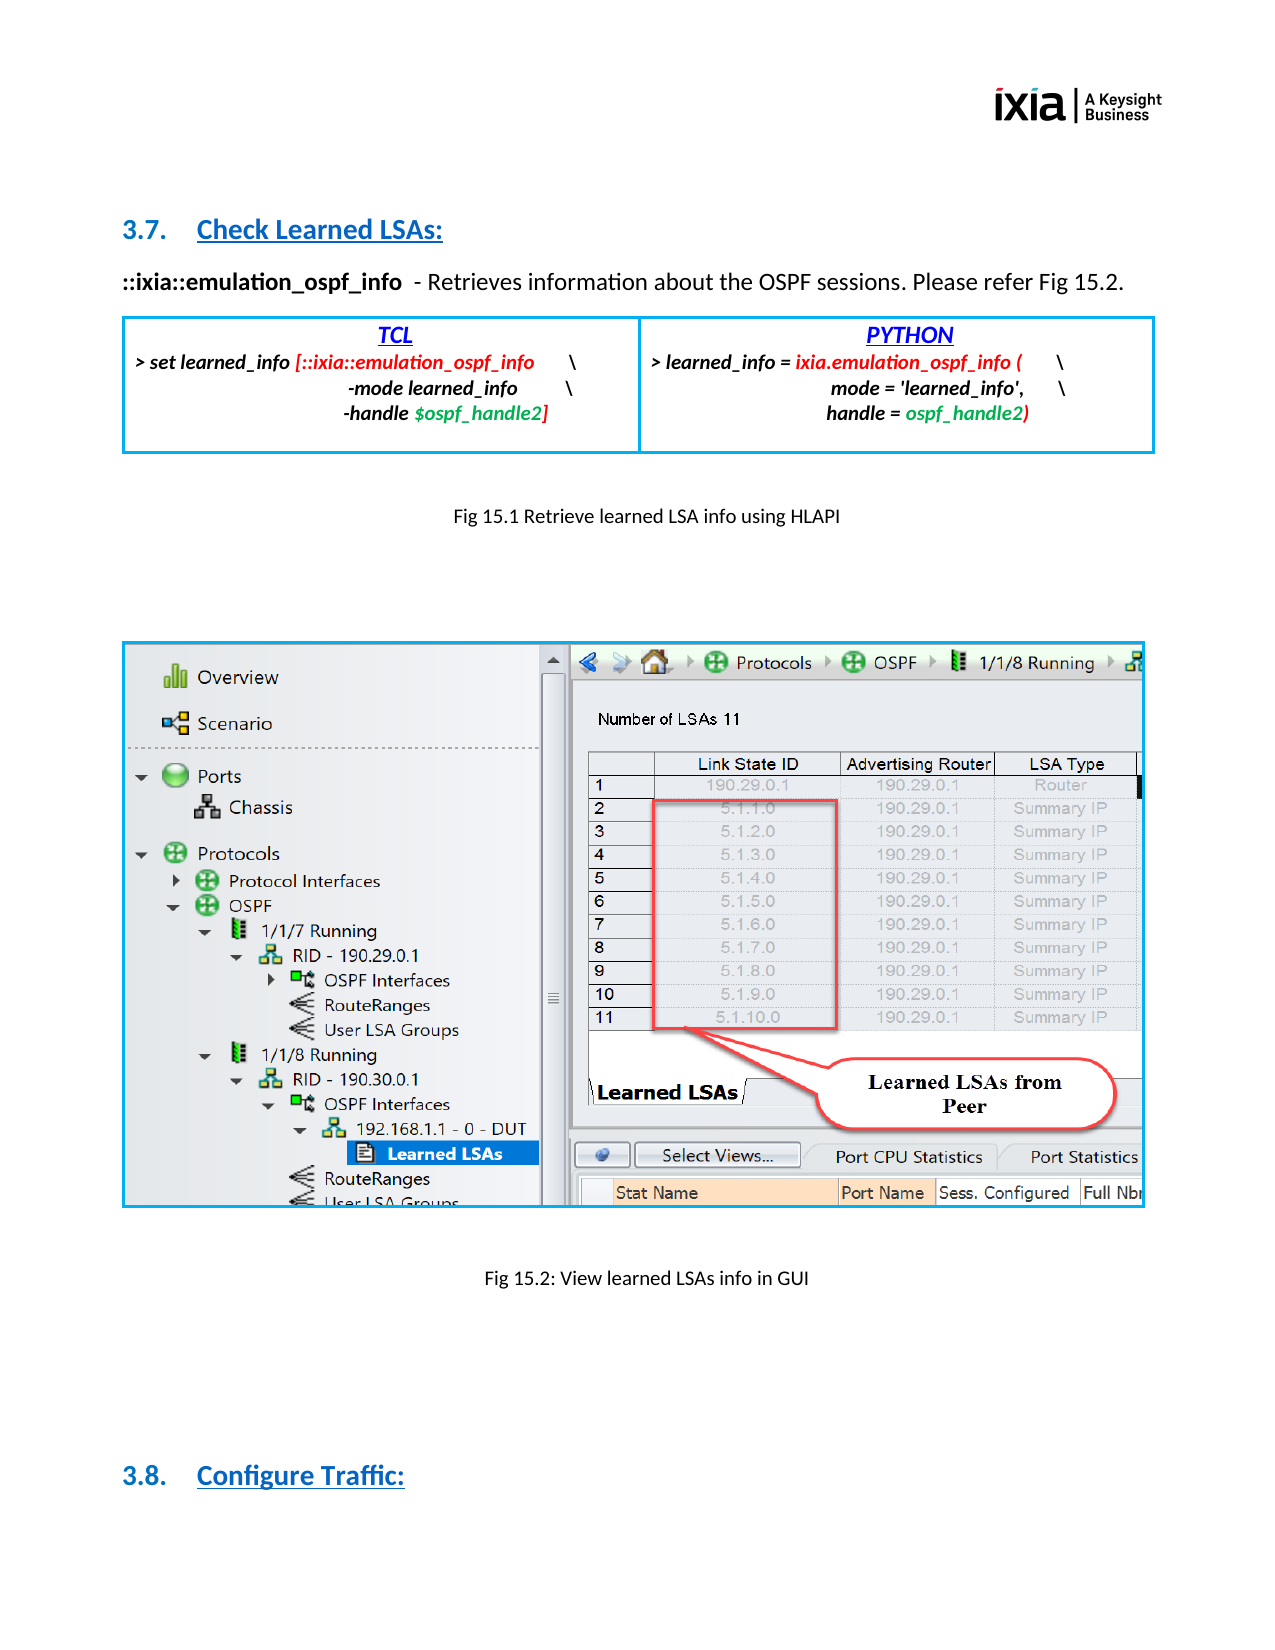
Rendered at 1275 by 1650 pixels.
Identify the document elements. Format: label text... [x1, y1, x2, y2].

list Check Learned LSAs: [122, 211, 1172, 247]
list Fig 15.1 Retrieve learned LSA info using HLAPI [122, 504, 1172, 529]
table_header TCL > set learned_info [::ixia::emulation_ospf_info \ -mode learned_info \ -handle $ospf_handle2] [125, 319, 638, 451]
picture [126, 645, 1141, 1204]
text ::ixia::emulation_ospf_info - Retrieves information about the OSPF sessions. Please refer Fig 15.2. [122, 266, 1172, 297]
picture [982, 75, 1172, 134]
list Configure Traffic: [122, 1457, 1172, 1493]
list Fig 15.2: View learned LSAs info in GUI [122, 1266, 1172, 1291]
table_header PYTHON > learned_info = ixia.emulation_ospf_info ( \ mode = 'learned_info', \ handle = ospf_handle2) [641, 319, 1152, 451]
